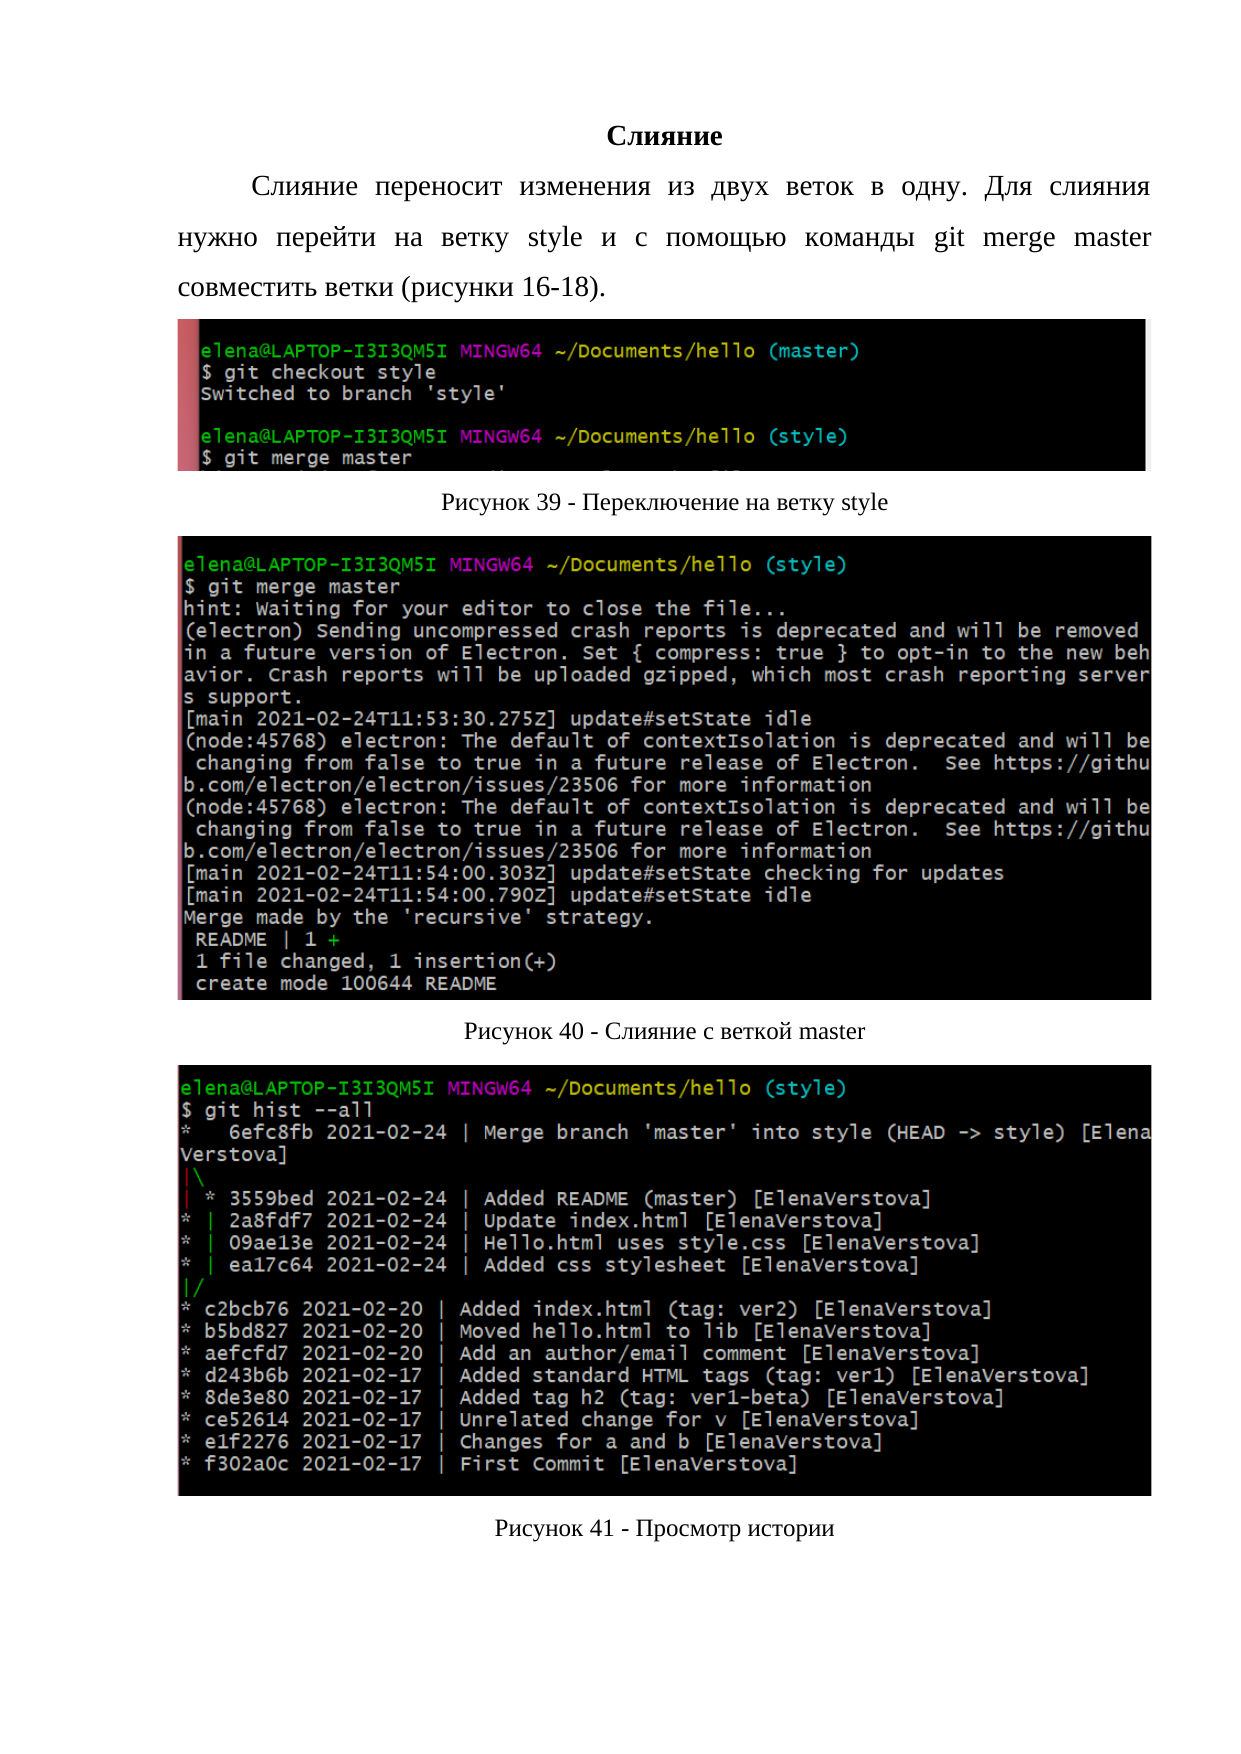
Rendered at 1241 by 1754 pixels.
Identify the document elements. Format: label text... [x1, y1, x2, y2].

picture [177, 319, 1152, 471]
subtitle Слияние [177, 118, 1152, 152]
picture [177, 536, 1152, 1000]
picture [177, 1065, 1152, 1496]
text Слияние переносит изменения из двух веток в одну. Для слияния нужно перейти на ветку style и с помощью команды git merge master совместить ветки (рисунки 16-18). [177, 168, 1152, 303]
